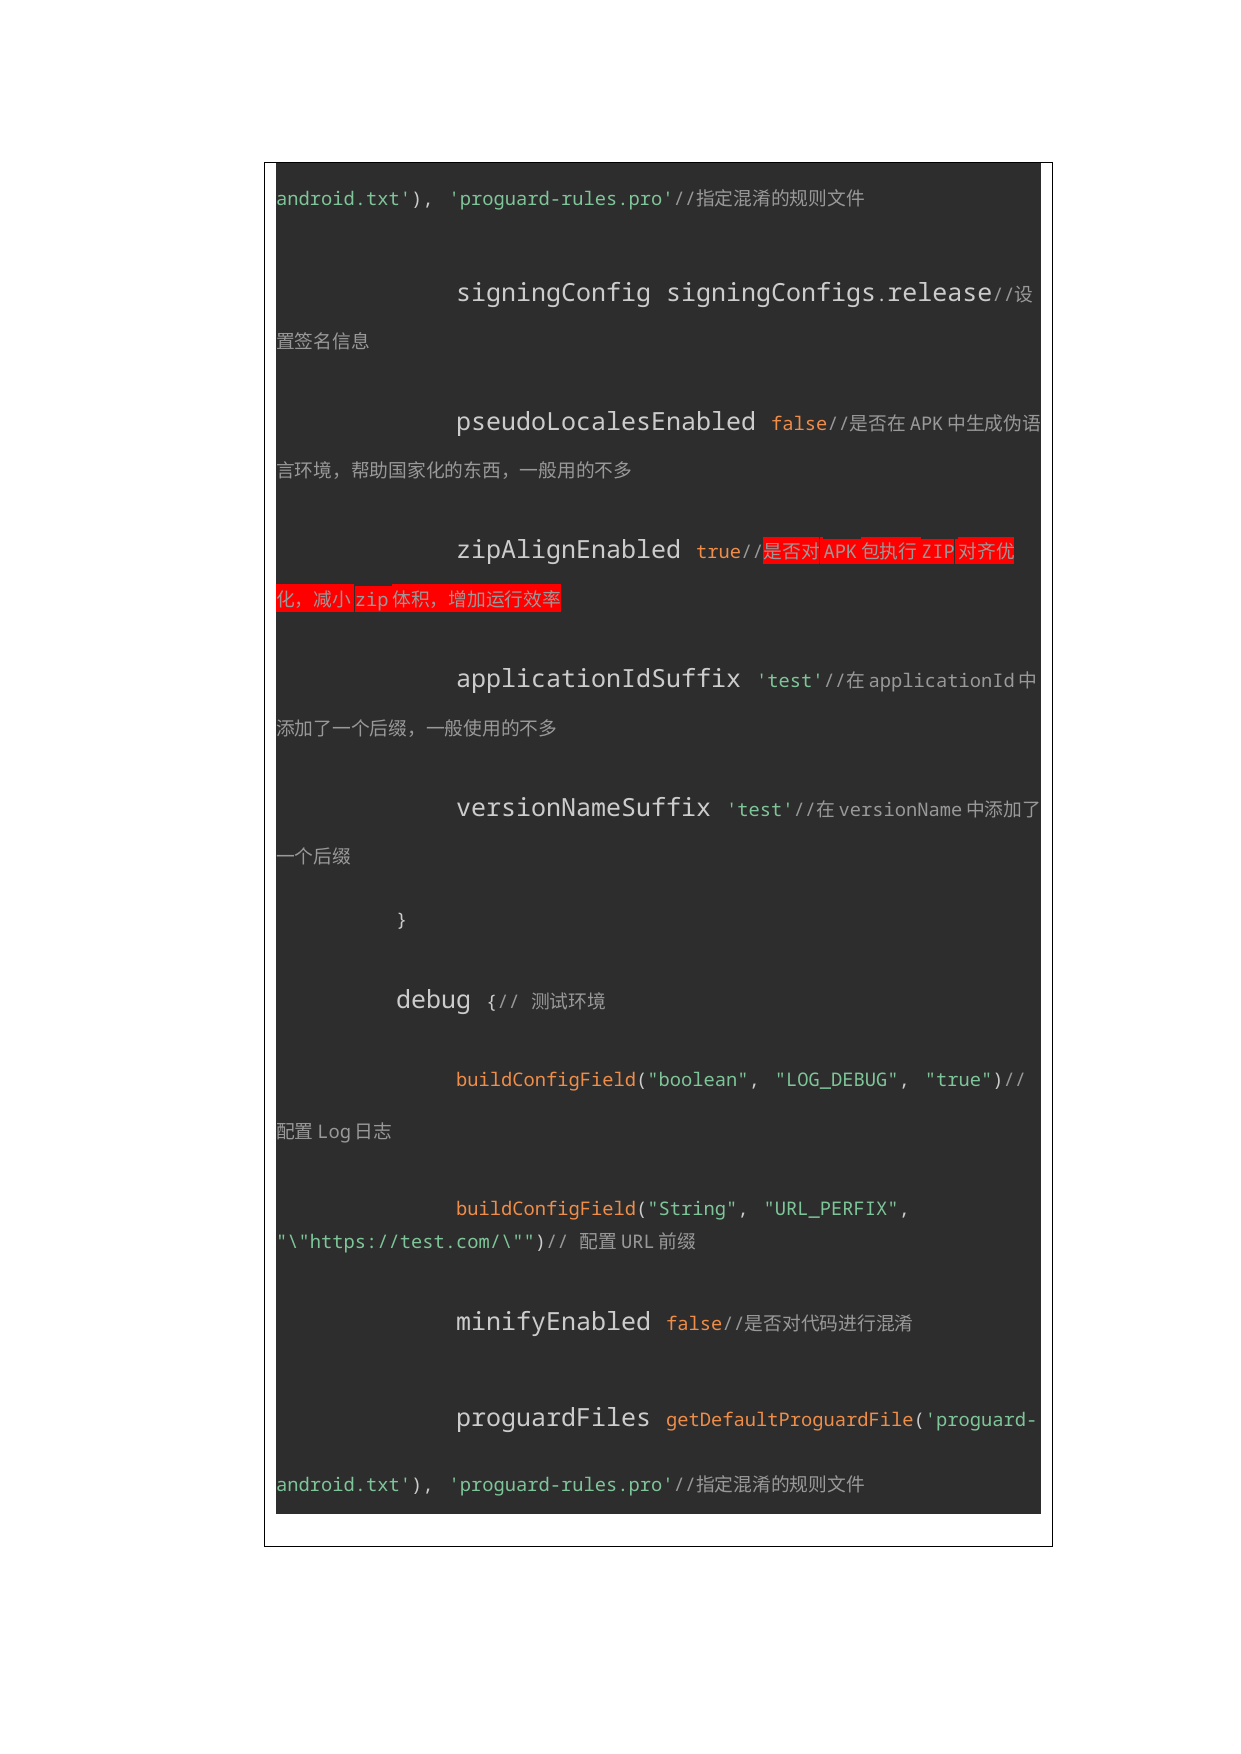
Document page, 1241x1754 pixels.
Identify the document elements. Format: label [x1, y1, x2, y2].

table_header [265, 163, 1052, 1546]
